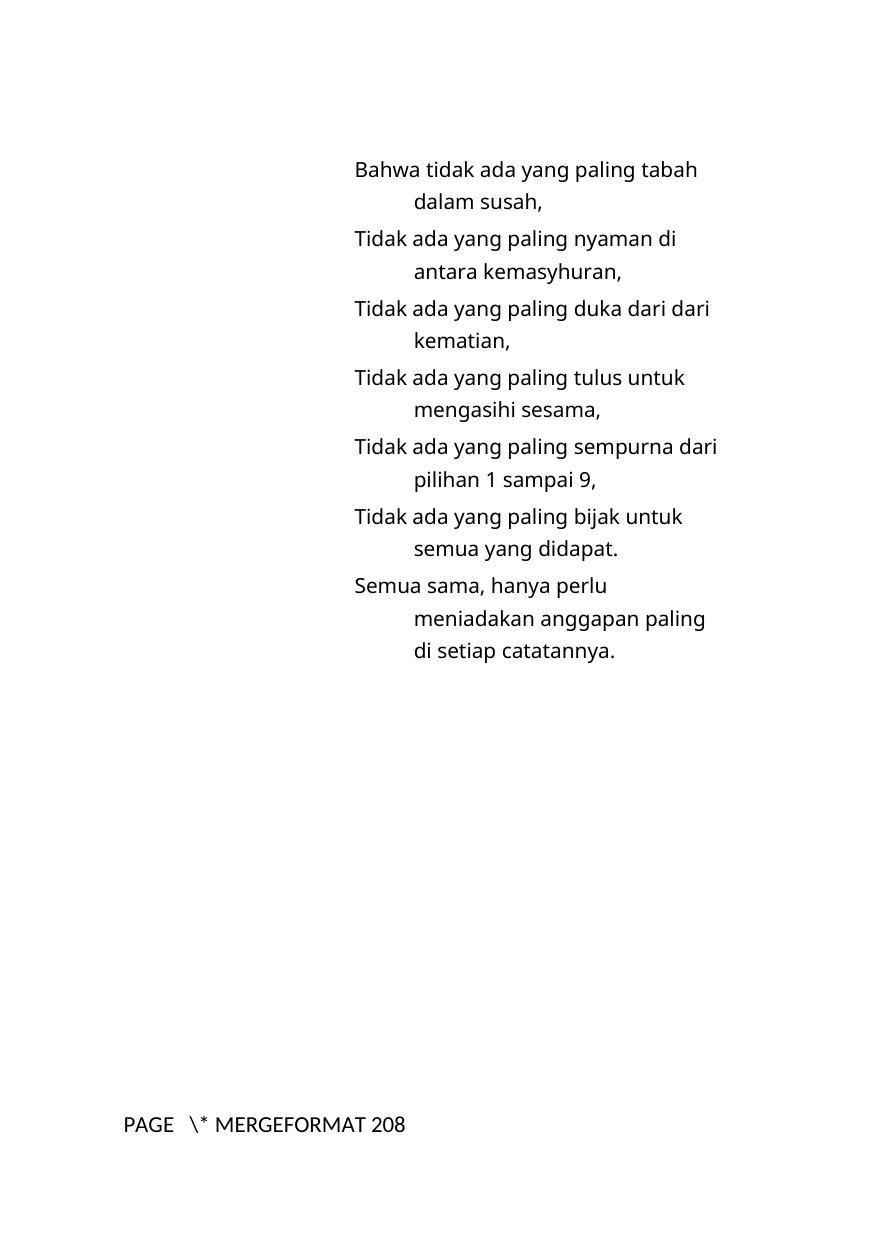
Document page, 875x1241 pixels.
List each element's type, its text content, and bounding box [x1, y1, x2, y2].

text Tidak ada yang paling sempurna dari pilihan 1 sampai 9, [354, 432, 726, 493]
text Tidak ada yang paling nyaman di antara kemasyhuran, [354, 224, 726, 285]
text Semua sama, hanya perlu meniadakan anggapan paling di setiap catatannya. [354, 571, 726, 665]
text Tidak ada yang paling bijak untuk semua yang didapat. [354, 502, 726, 563]
text Bahwa tidak ada yang paling tabah dalam susah, [354, 155, 726, 216]
text Tidak ada yang paling duka dari dari kematian, [354, 294, 726, 355]
text Tidak ada yang paling tulus untuk mengasihi sesama, [354, 363, 726, 424]
